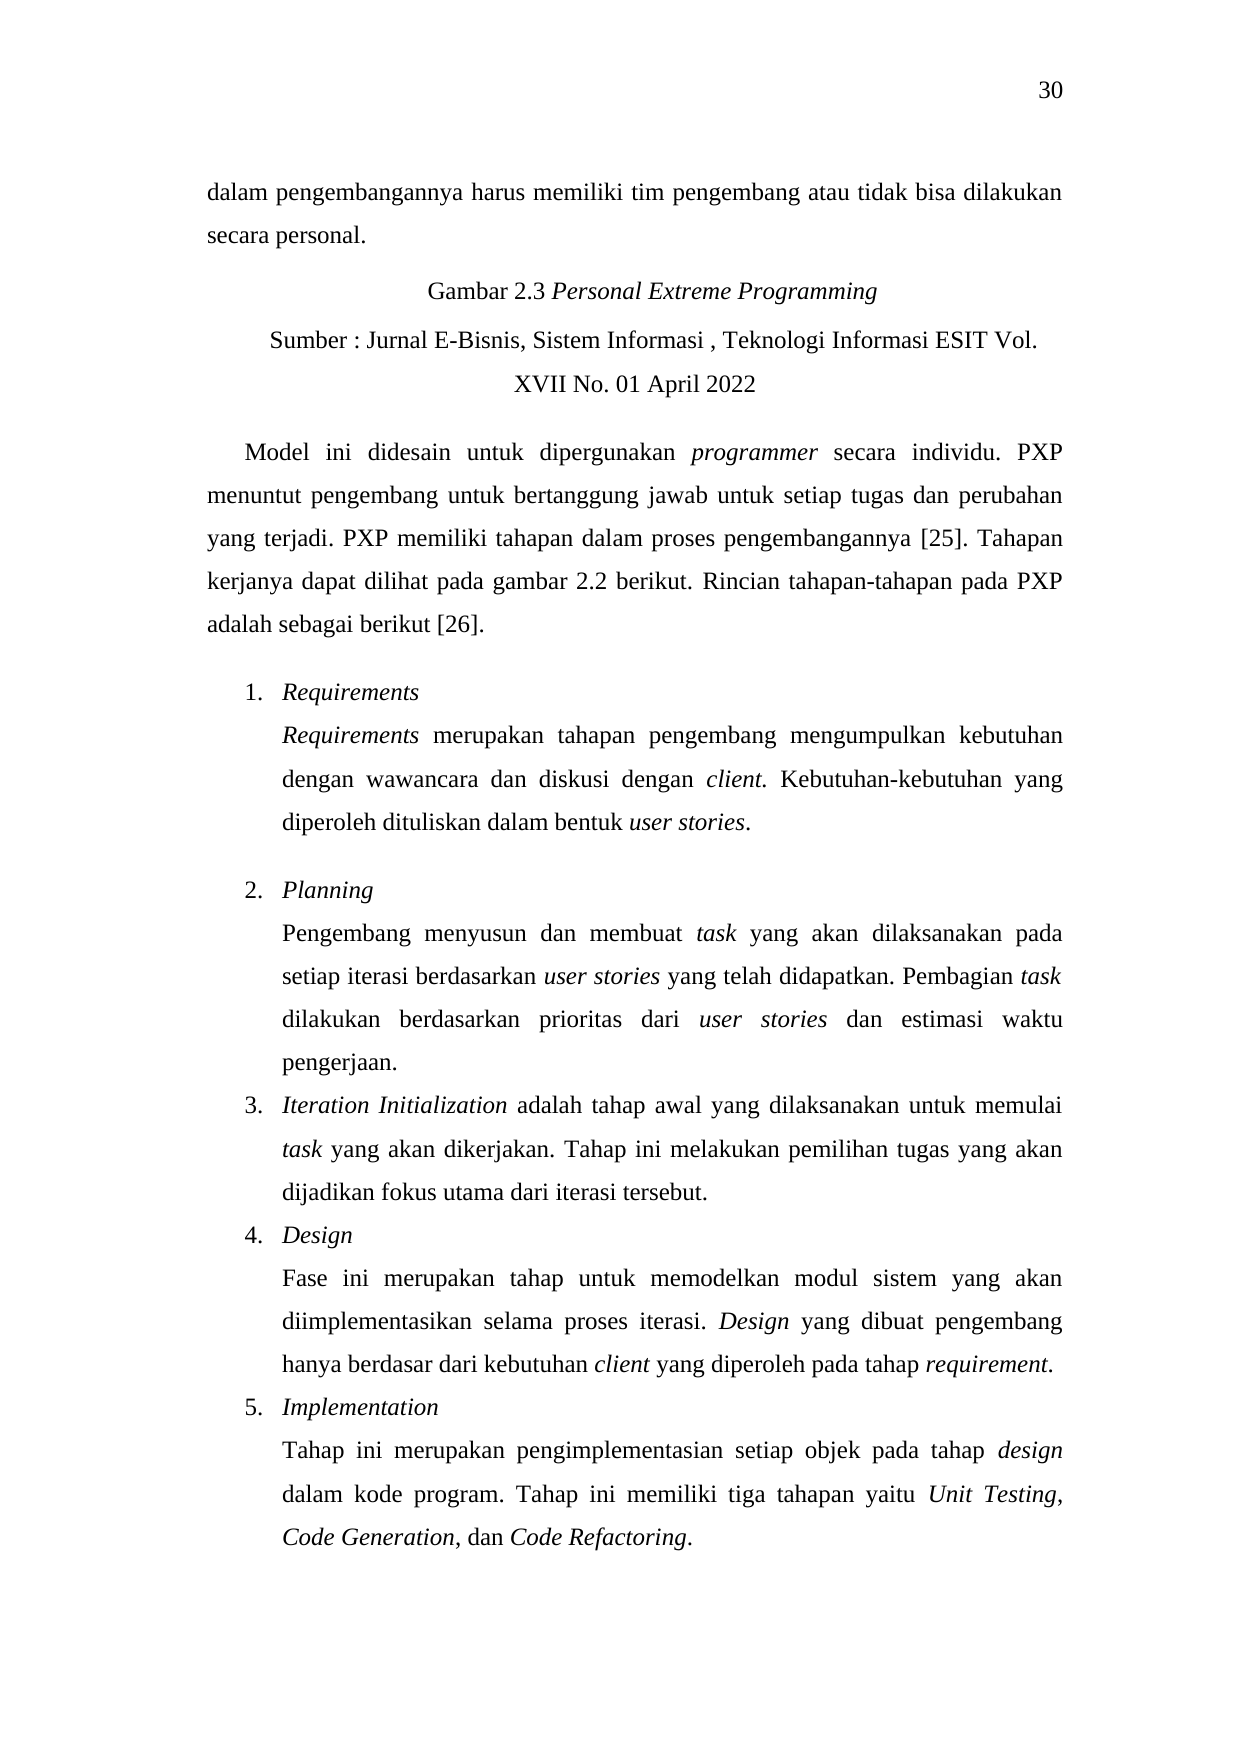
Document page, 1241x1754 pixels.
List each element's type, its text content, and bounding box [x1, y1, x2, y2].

list Planning [244, 875, 1063, 904]
list Iteration Initialization adalah tahap awal yang dilaksanakan untuk memulai task yang akan dikerjakan. Tahap ini melakukan pemilihan tugas yang akan dijadikan fokus utama dari iterasi tersebut. [244, 1091, 1063, 1206]
list Design [244, 1220, 1063, 1249]
text Requirements merupakan tahapan pengembang mengumpulkan kebutuhan dengan wawancara dan diskusi dengan client. Kebutuhan-kebutuhan yang diperoleh dituliskan dalam bentuk user stories. [282, 721, 1063, 836]
text Model ini didesain untuk dipergunakan programmer secara individu. PXP menuntut pengembang untuk bertanggung jawab untuk setiap tugas dan perubahan yang terjadi. PXP memiliki tahapan dalam proses pengembangannya. Tahapan kerjanya dapat dilihat pada gambar 2.2 berikut. Rincian tahapan-tahapan pada PXP adalah sebagai berikut. [207, 437, 1063, 638]
text Fase ini merupakan tahap untuk memodelkan modul sistem yang akan diimplementasikan selama proses iterasi. Design yang dibuat pengembang hanya berdasar dari kebutuhan client yang diperoleh pada tahap requirement. [282, 1263, 1063, 1378]
list Requirements [244, 677, 1063, 706]
text Sumber : Jurnal E-Bisnis, Sistem Informasi , Teknologi Informasi ESIT Vol. XVII No. 01 April 2022 [207, 326, 1063, 397]
text Tahap ini merupakan pengimplementasian setiap objek pada tahap design dalam kode program. Tahap ini memiliki tiga tahapan yaitu Unit Testing, Code Generation, dan Code Refactoring. [282, 1436, 1063, 1551]
list Implementation [244, 1392, 1063, 1421]
text Gambar 2.3 Personal Extreme Programming [207, 276, 1063, 305]
text Pengembang menyusun dan membuat task yang akan dilaksanakan pada setiap iterasi berdasarkan user stories yang telah didapatkan. Pembagian task dilakukan berdasarkan prioritas dari user stories dan estimasi waktu pengerjaan. [282, 918, 1063, 1076]
